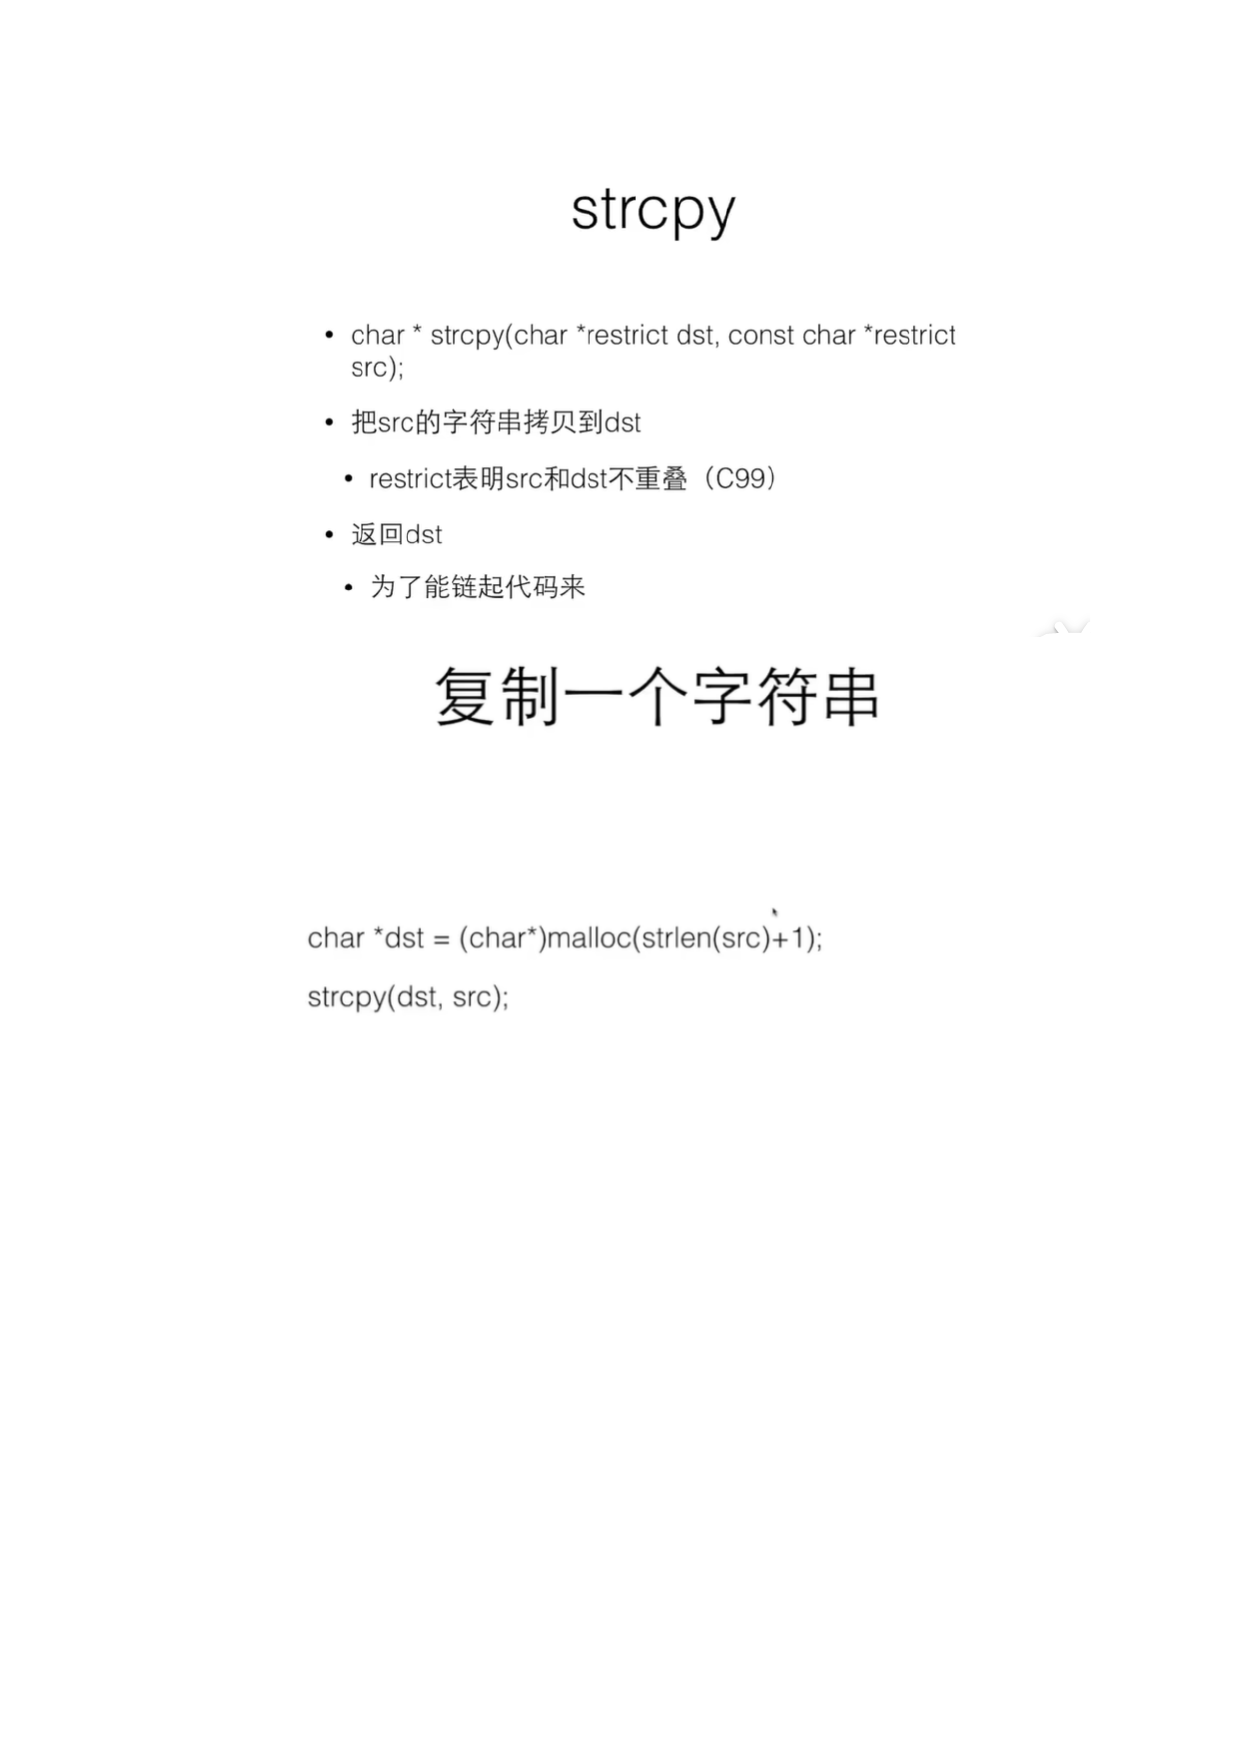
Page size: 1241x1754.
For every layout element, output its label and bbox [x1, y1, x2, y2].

picture [225, 649, 1036, 1022]
picture [225, 162, 1091, 637]
